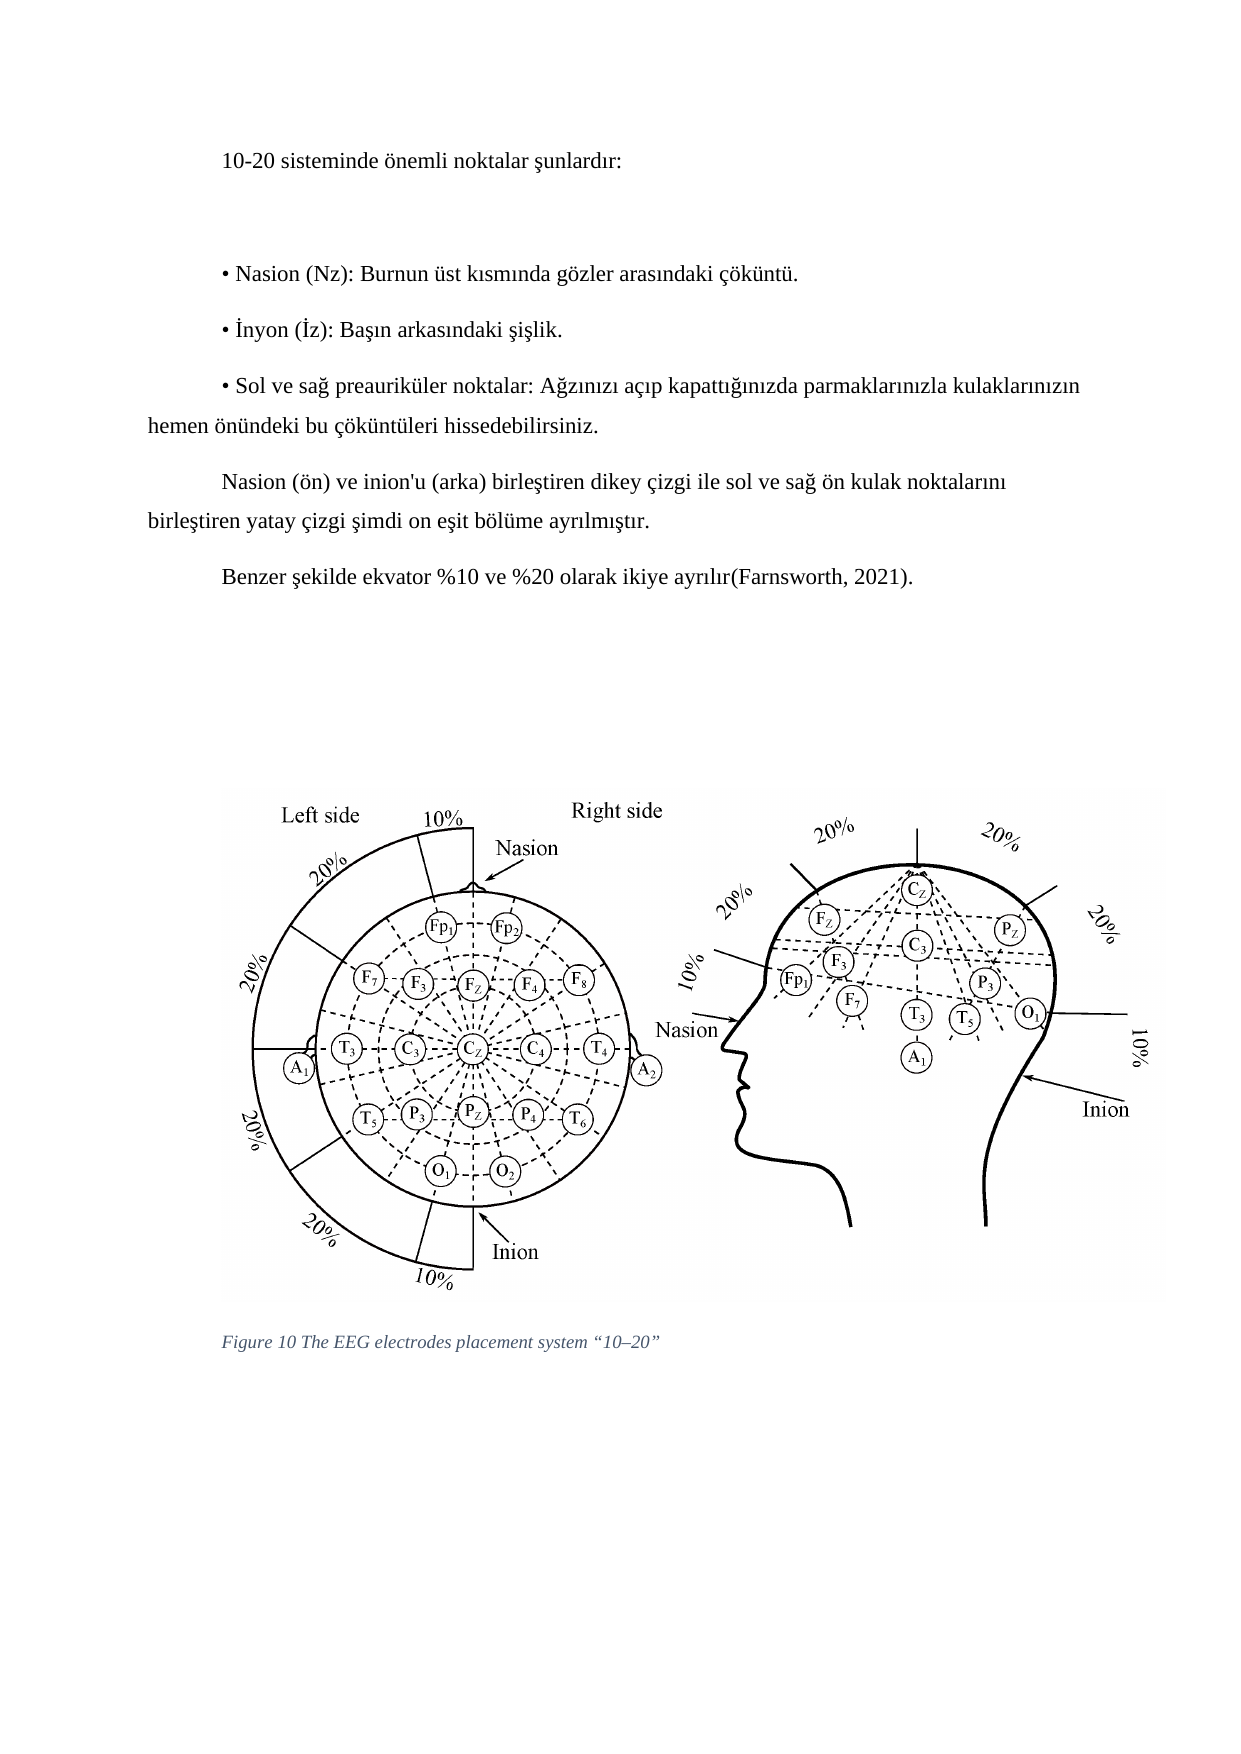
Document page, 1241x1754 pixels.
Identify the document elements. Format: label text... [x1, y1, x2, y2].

text Benzer şekilde ekvator %10 ve %20 olarak ikiye ayrılır. [148, 563, 1093, 590]
text • İnyon (İz): Başın arkasındaki şişlik. [148, 316, 1093, 342]
text Figure 10 The EEG electrodes placement system “10–20” [148, 1331, 1093, 1353]
text 10-20 sisteminde önemli noktalar şunlardır: [148, 148, 1093, 174]
picture [221, 788, 1167, 1302]
text • Nasion (Nz): Burnun üst kısmında gözler arasındaki çöküntü. [148, 260, 1093, 286]
text Nasion (ön) ve inion'u (arka) birleştiren dikey çizgi ile sol ve sağ ön kulak noktalarını birleştiren yatay çizgi şimdi on eşit bölüme ayrılmıştır. [148, 468, 1093, 534]
text • Sol ve sağ preauriküler noktalar: Ağzınızı açıp kapattığınızda parmaklarınızla kulaklarınızın hemen önündeki bu çöküntüleri hissedebilirsiniz. [148, 372, 1093, 438]
